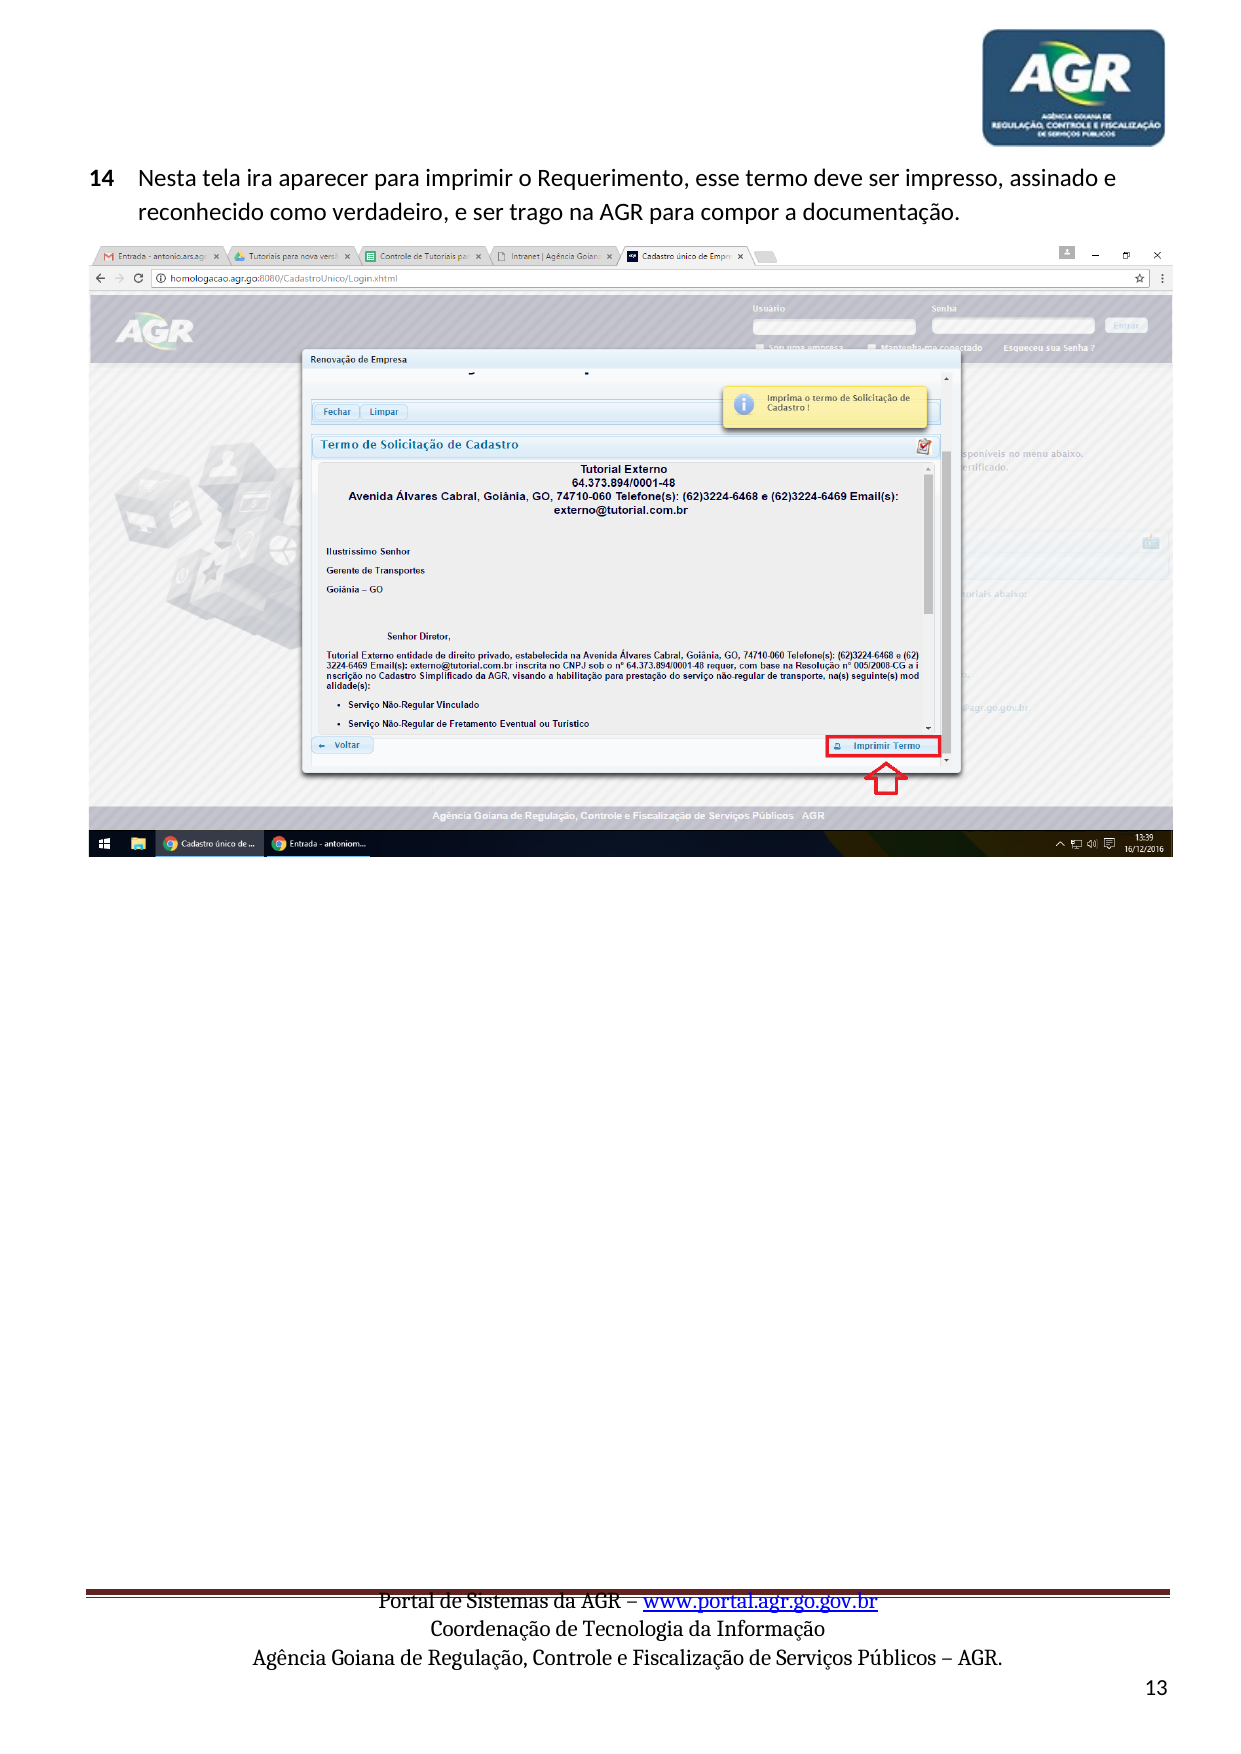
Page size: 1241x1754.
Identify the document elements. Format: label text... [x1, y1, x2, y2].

picture [88, 246, 1173, 857]
list Nesta tela ira aparecer para imprimir o Requerimento, esse termo deve ser impresso, assinado e reconhecido como verdadeiro, e ser trago na AGR para compor a documentação. [89, 162, 1169, 227]
picture [982, 29, 1166, 147]
